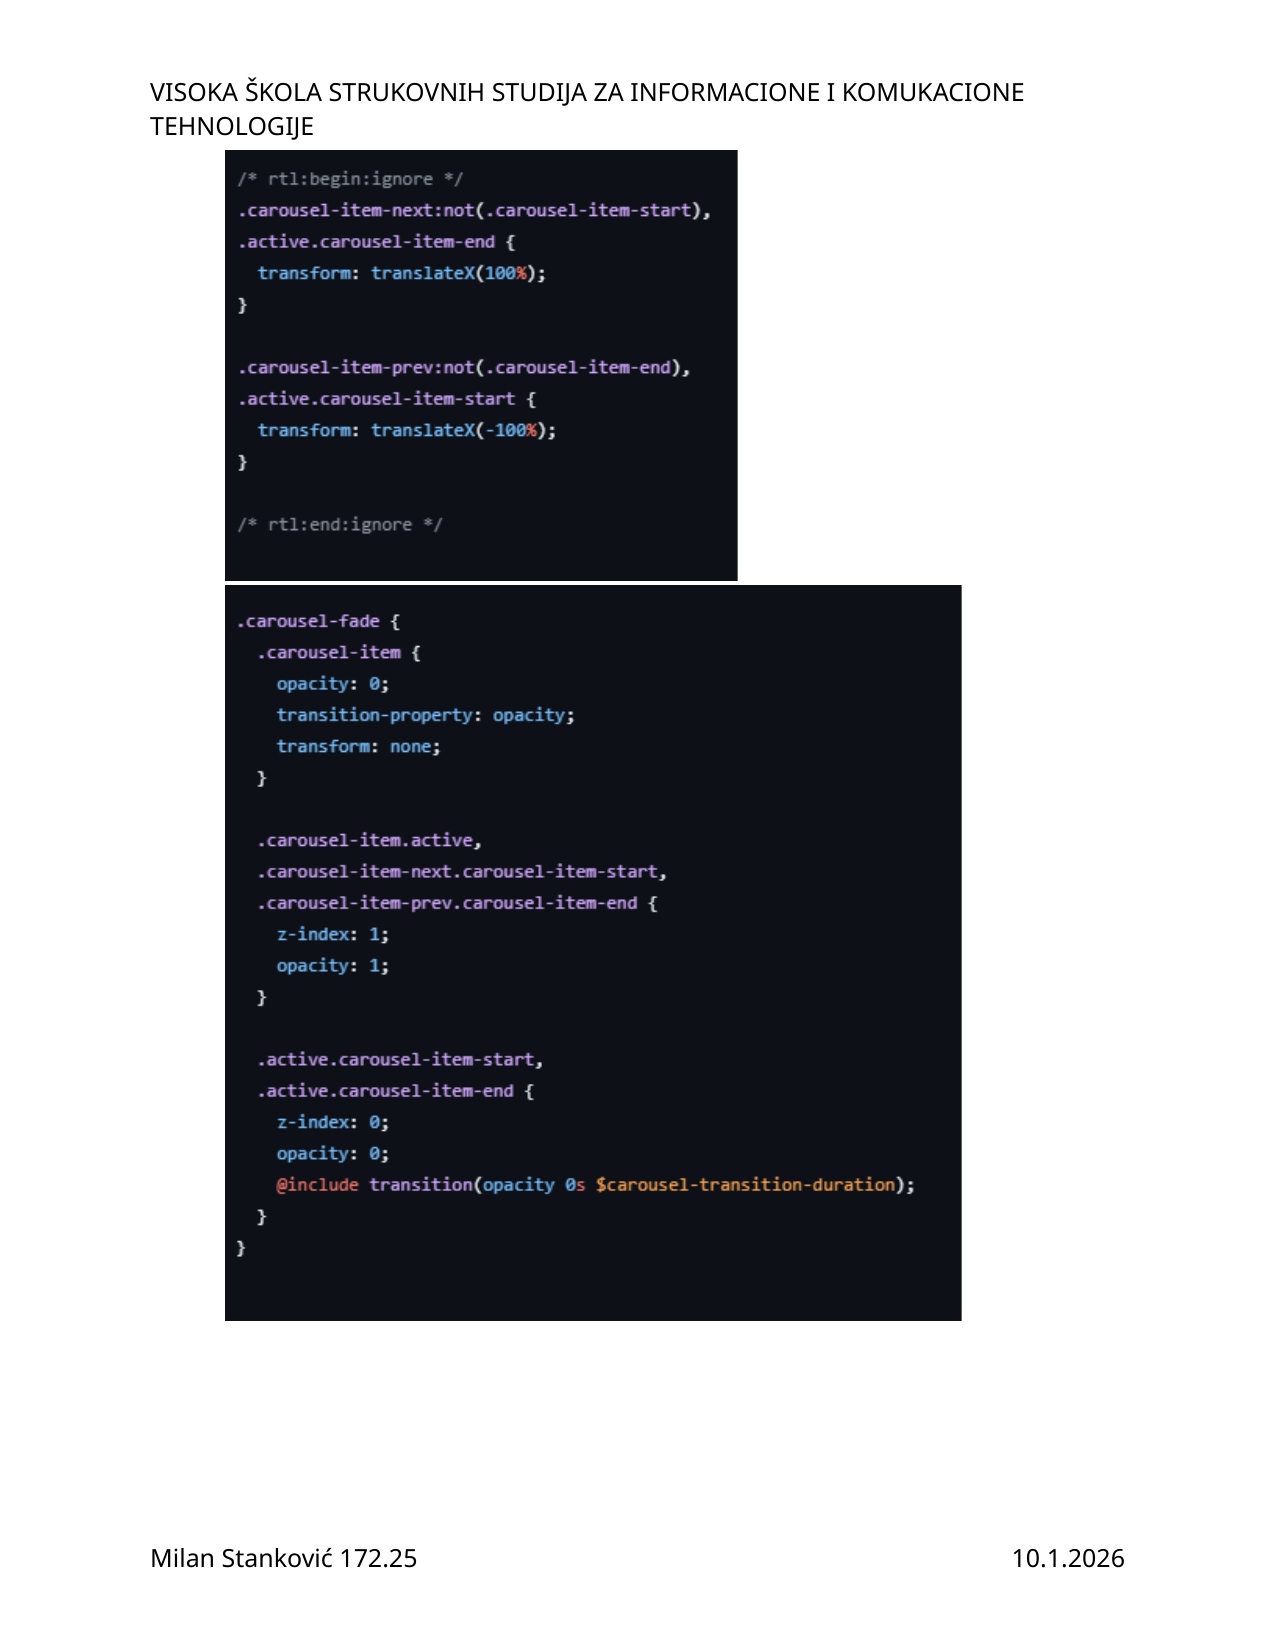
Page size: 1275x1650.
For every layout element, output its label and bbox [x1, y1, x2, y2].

picture [225, 585, 962, 1321]
picture [225, 150, 738, 581]
